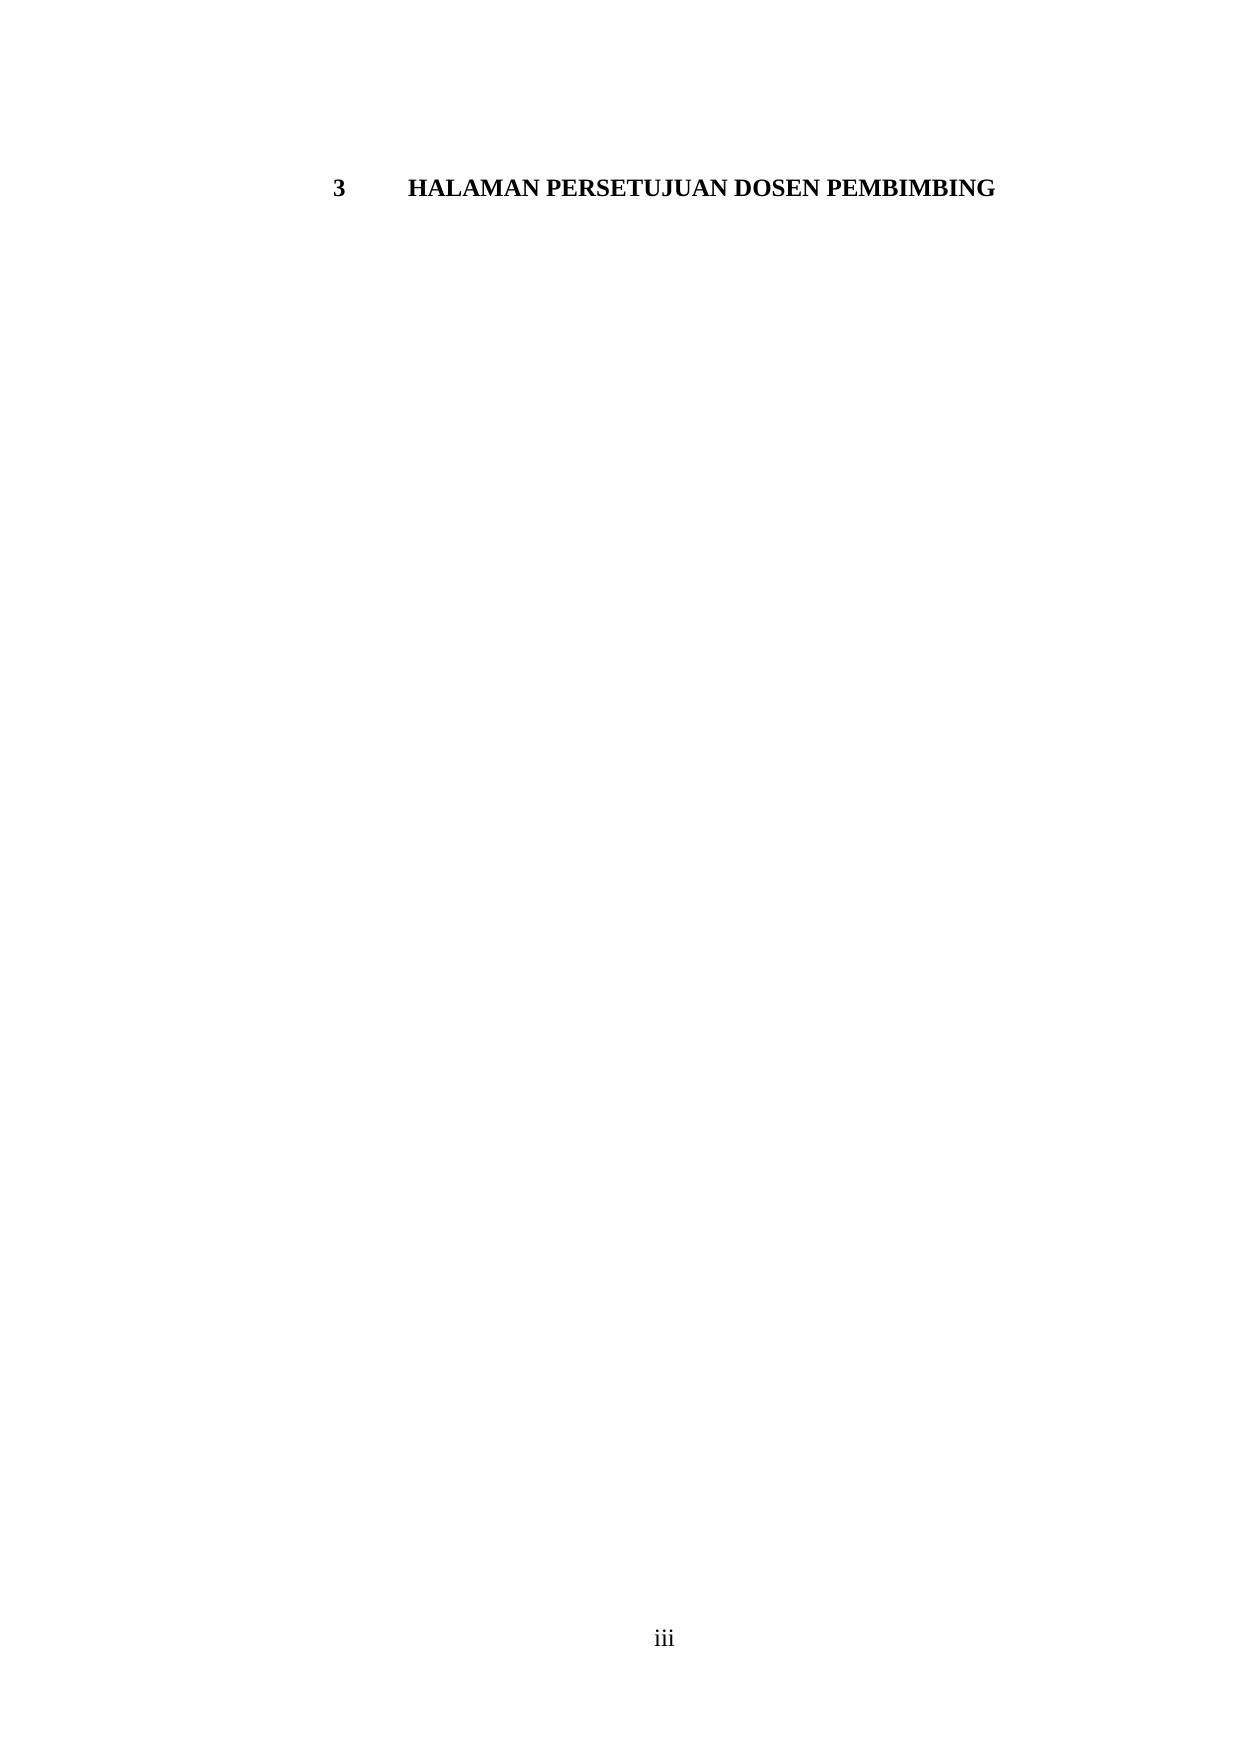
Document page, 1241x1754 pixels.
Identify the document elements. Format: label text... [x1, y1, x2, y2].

subtitle HALAMAN PERSETUJUAN DOSEN PEMBIMBING [236, 173, 1092, 201]
